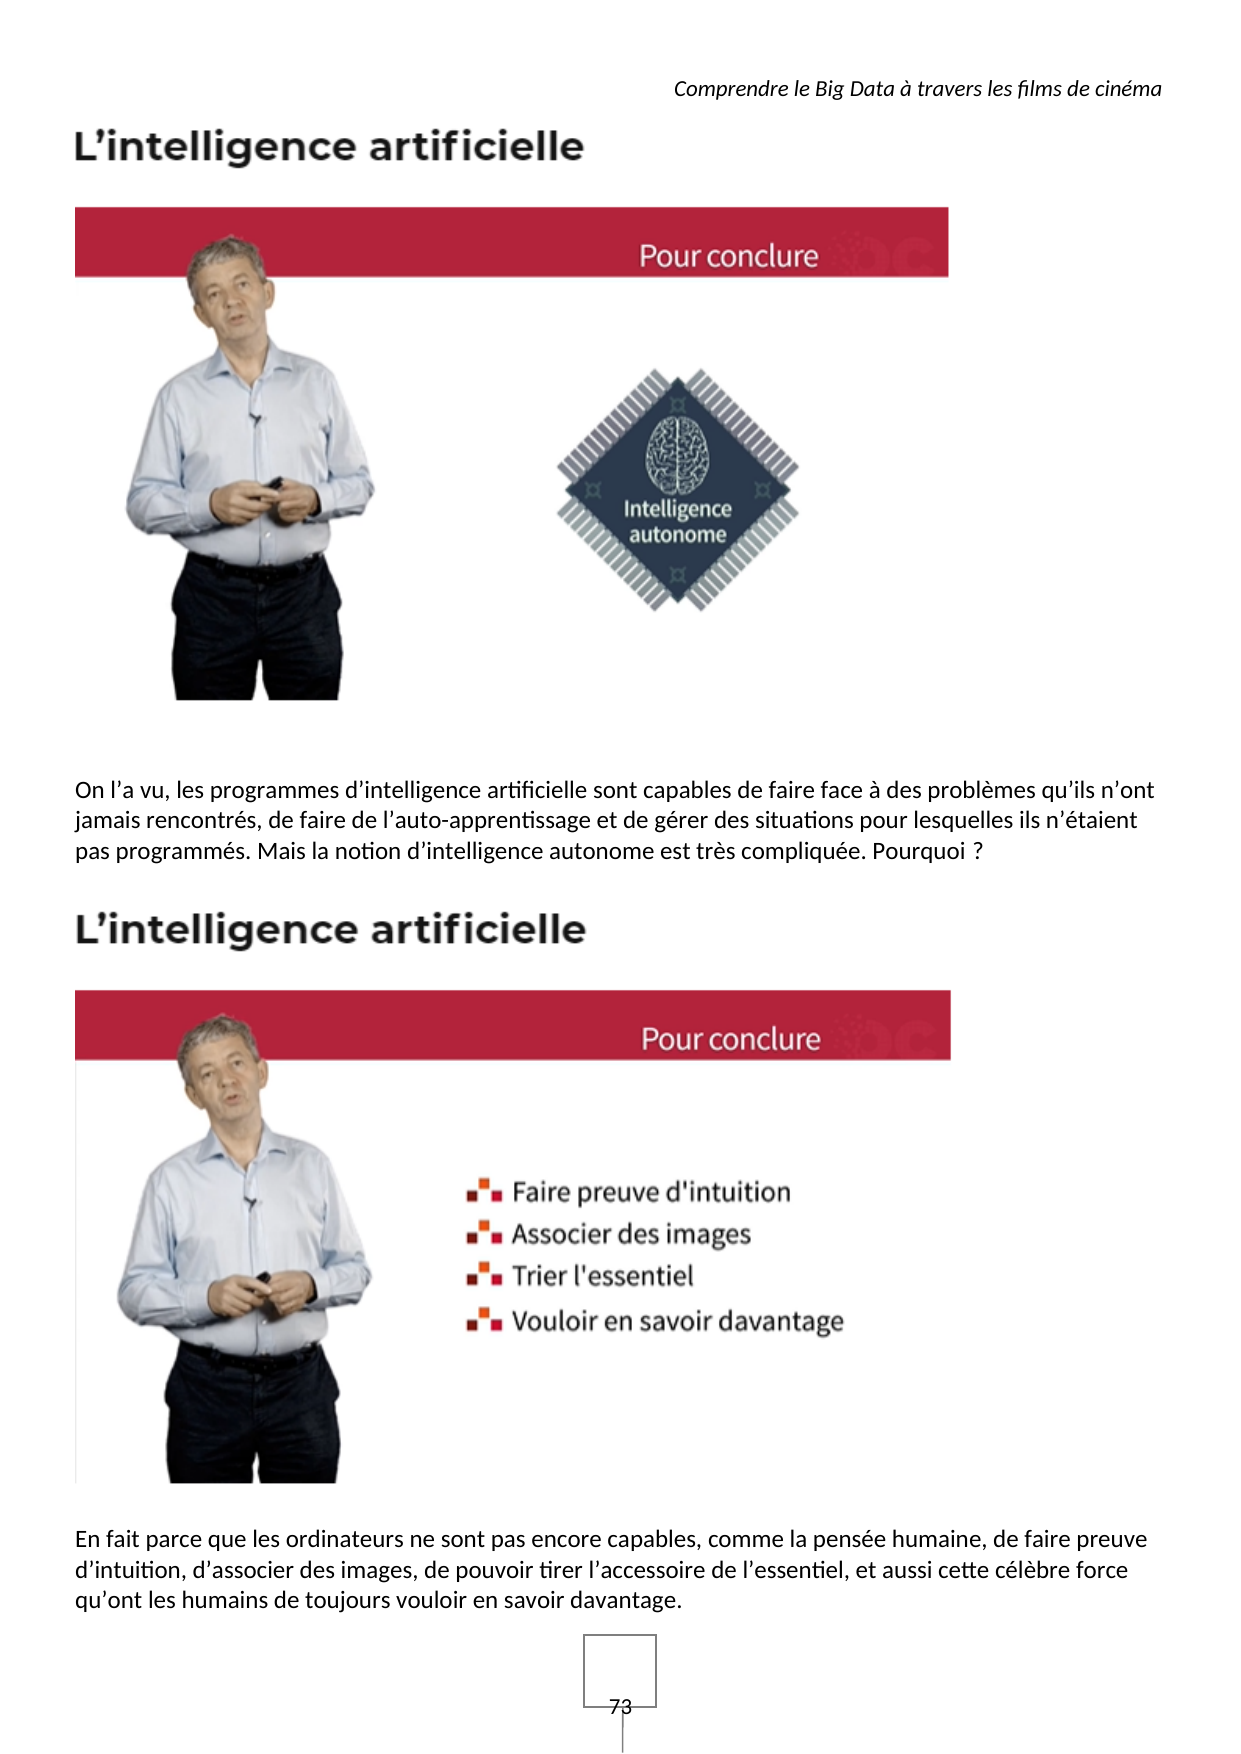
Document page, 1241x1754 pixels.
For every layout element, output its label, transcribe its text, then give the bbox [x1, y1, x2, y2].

text On l’a vu, les programmes d’intelligence artificielle sont capables de faire face à des problèmes qu’ils n’ont jamais rencontrés, de faire de l’auto-apprentissage et de gérer des situations pour lesquelles ils n’étaient pas programmés. Mais la notion d’intelligence autonome est très compliquée. Pourquoi ? [75, 774, 1165, 865]
picture [75, 101, 955, 713]
text En fait parce que les ordinateurs ne sont pas encore capables, comme la pensée humaine, de faire preuve d’intuition, d’associer des images, de pouvoir tirer l’accessoire de l’essentiel, et aussi cette célèbre force qu’ont les humains de toujours vouloir en savoir davantage. [75, 1523, 1165, 1615]
picture [75, 896, 962, 1493]
